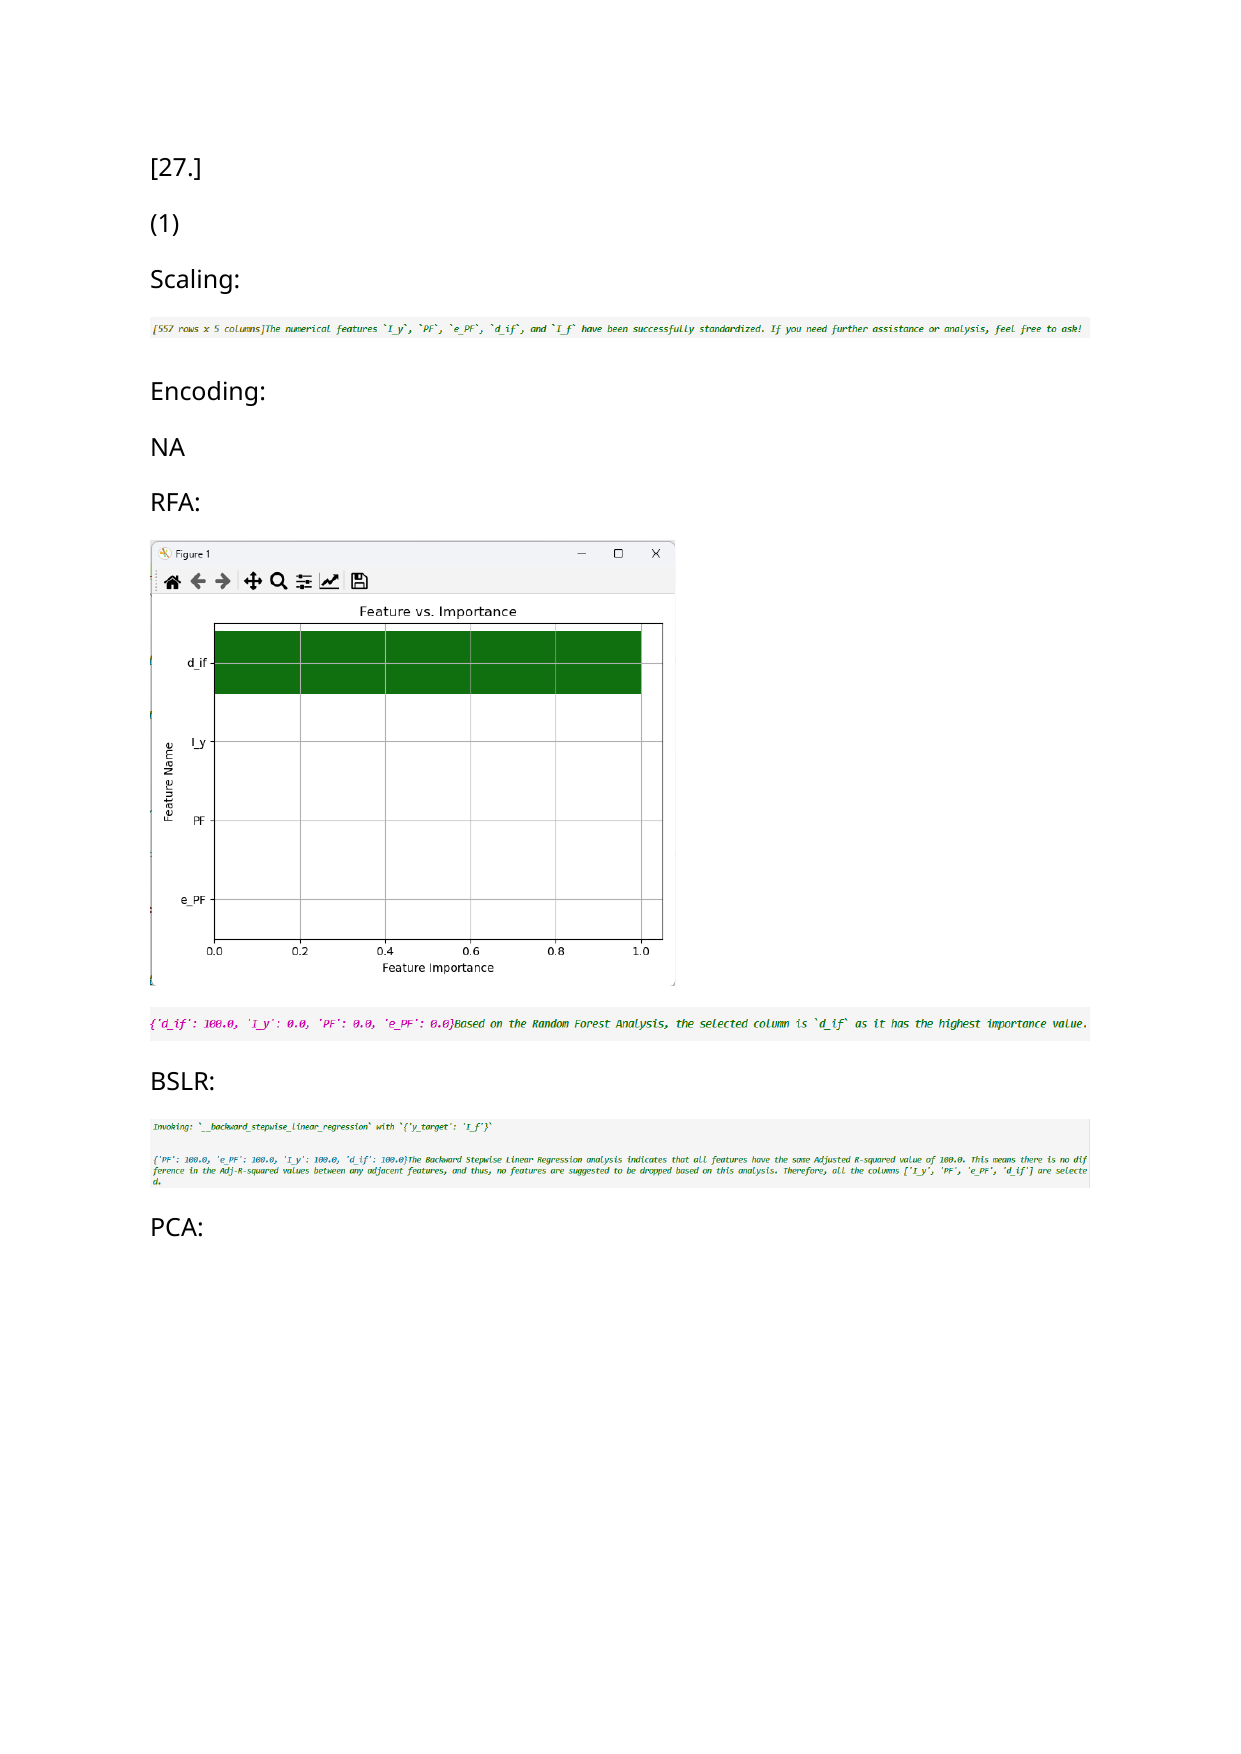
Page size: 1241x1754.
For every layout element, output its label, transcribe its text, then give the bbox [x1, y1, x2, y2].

text Scaling: [150, 262, 1090, 296]
text RFA: [150, 485, 1090, 519]
picture [150, 1007, 1091, 1041]
picture [150, 317, 1091, 338]
text NA [150, 429, 1090, 463]
text BSLR: [150, 1064, 1090, 1098]
text (1) [150, 206, 1090, 240]
text Encoding: [150, 373, 1090, 407]
picture [150, 540, 675, 986]
picture [150, 1119, 1091, 1188]
text PCA: [150, 1209, 1090, 1243]
text [27.] [150, 150, 1090, 184]
